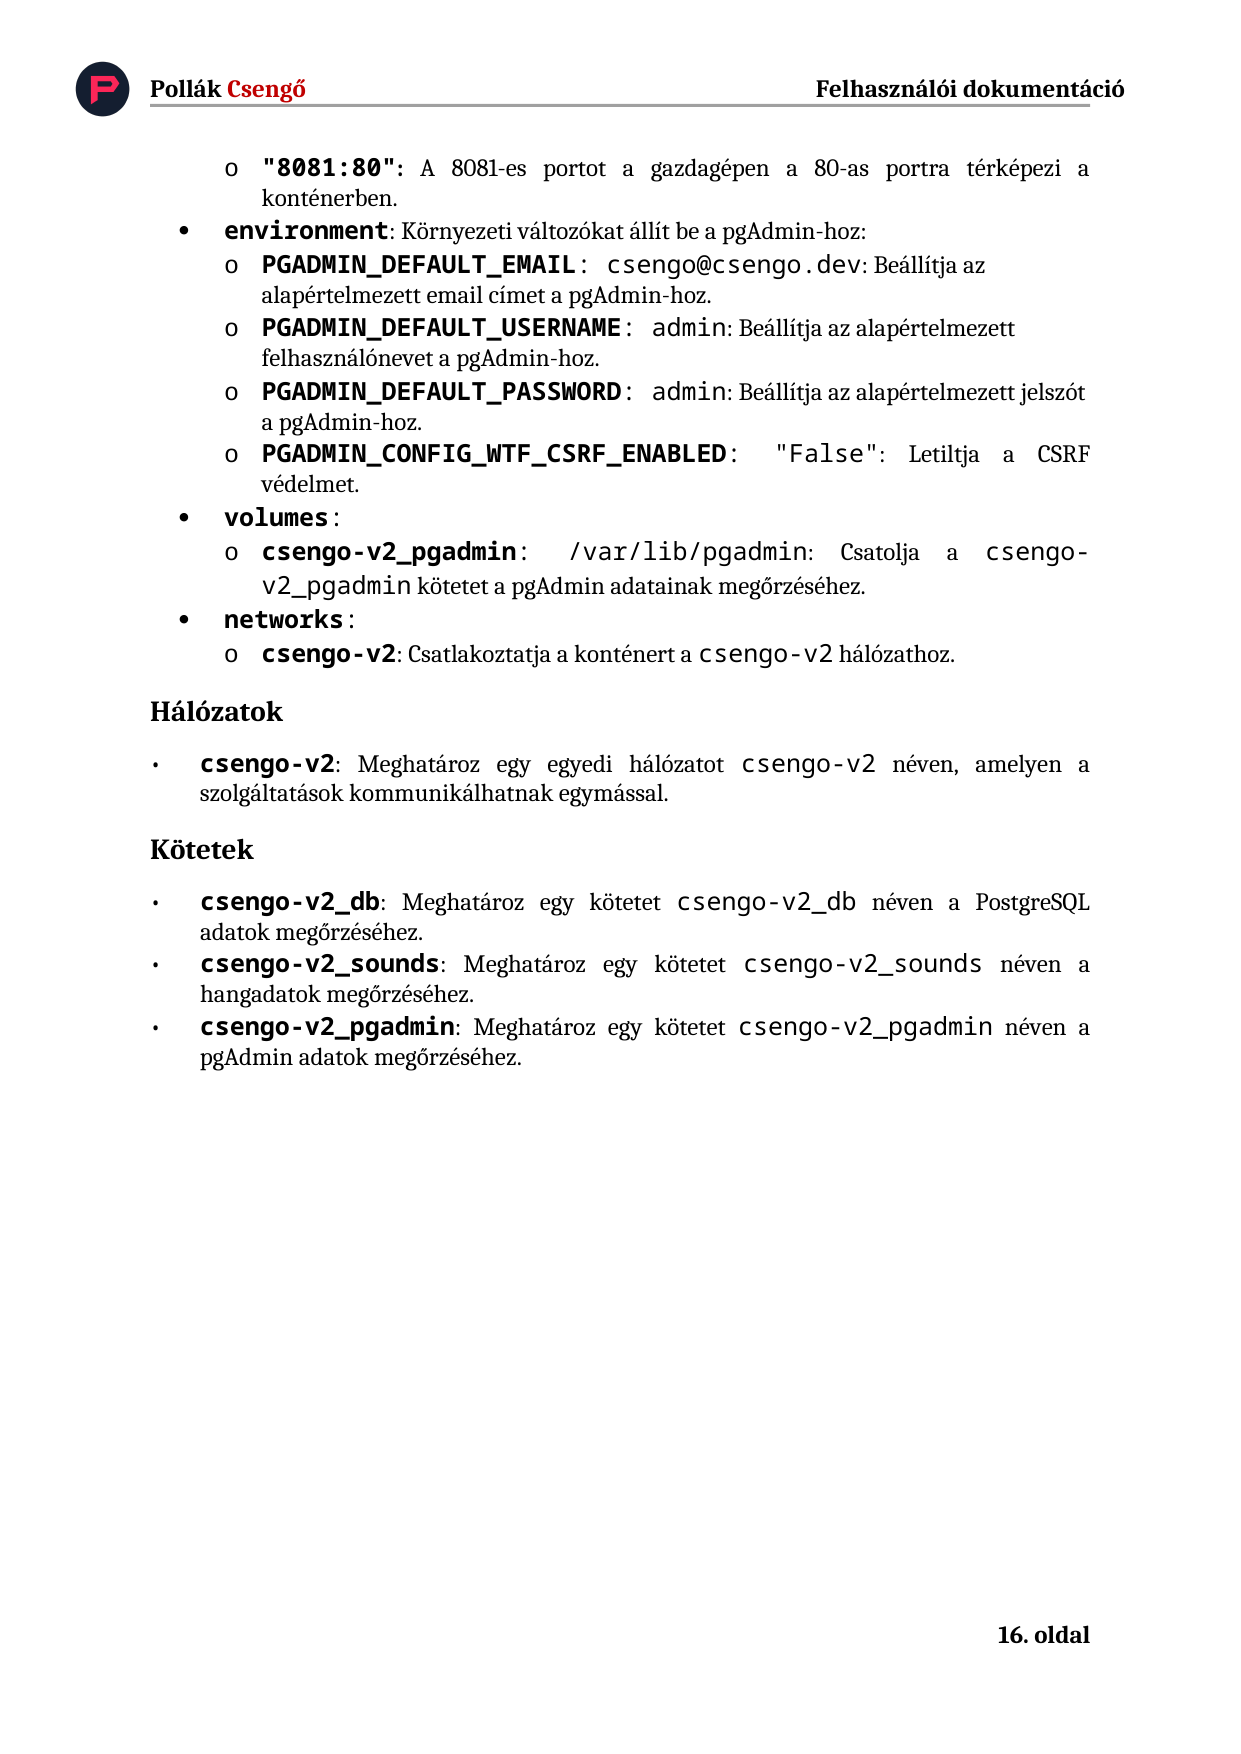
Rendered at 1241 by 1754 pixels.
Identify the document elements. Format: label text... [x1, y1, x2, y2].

list PGADMIN_DEFAULT_PASSWORD: admin: Beállítja az alapértelmezett jelszót a pgAdmin-hoz. [224, 373, 1090, 436]
list csengo-v2: Csatlakoztatja a konténert a csengo-v2 hálózathoz. [223, 636, 1090, 670]
list csengo-v2_db: Meghatároz egy kötetet csengo-v2_db néven a PostgreSQL adatok megőrzéséhez. [150, 883, 1090, 946]
subtitle Hálózatok [150, 695, 1090, 728]
list csengo-v2_pgadmin: /var/lib/pgadmin: Csatolja a csengo-v2_pgadmin kötetet a pgAdmin adatainak megőrzéséhez. [224, 533, 1090, 602]
list csengo-v2: Meghatároz egy egyedi hálózatot csengo-v2 néven, amelyen a szolgáltatások kommunikálhatnak egymással. [150, 745, 1090, 808]
picture [71, 57, 132, 118]
list environment: Környezeti változókat állít be a pgAdmin-hoz: [179, 213, 1090, 247]
list PGADMIN_CONFIG_WTF_CSRF_ENABLED: "False": Letiltja a CSRF védelmet. [224, 436, 1090, 499]
list volumes: [179, 499, 1090, 533]
list "8081:80": A 8081-es portot a gazdagépen a 80-as portra térképezi a konténerben. [224, 150, 1090, 213]
list csengo-v2_pgadmin: Meghatároz egy kötetet csengo-v2_pgadmin néven a pgAdmin adatok megőrzéséhez. [150, 1009, 1090, 1072]
list networks: [179, 602, 1090, 636]
list PGADMIN_DEFAULT_USERNAME: admin: Beállítja az alapértelmezett felhasználónevet a pgAdmin-hoz. [224, 310, 1090, 373]
list PGADMIN_DEFAULT_EMAIL: csengo@csengo.dev: Beállítja az alapértelmezett email címet a pgAdmin-hoz. [224, 247, 1090, 310]
subtitle Kötetek [150, 833, 1090, 867]
list csengo-v2_sounds: Meghatároz egy kötetet csengo-v2_sounds néven a hangadatok megőrzéséhez. [150, 946, 1090, 1009]
